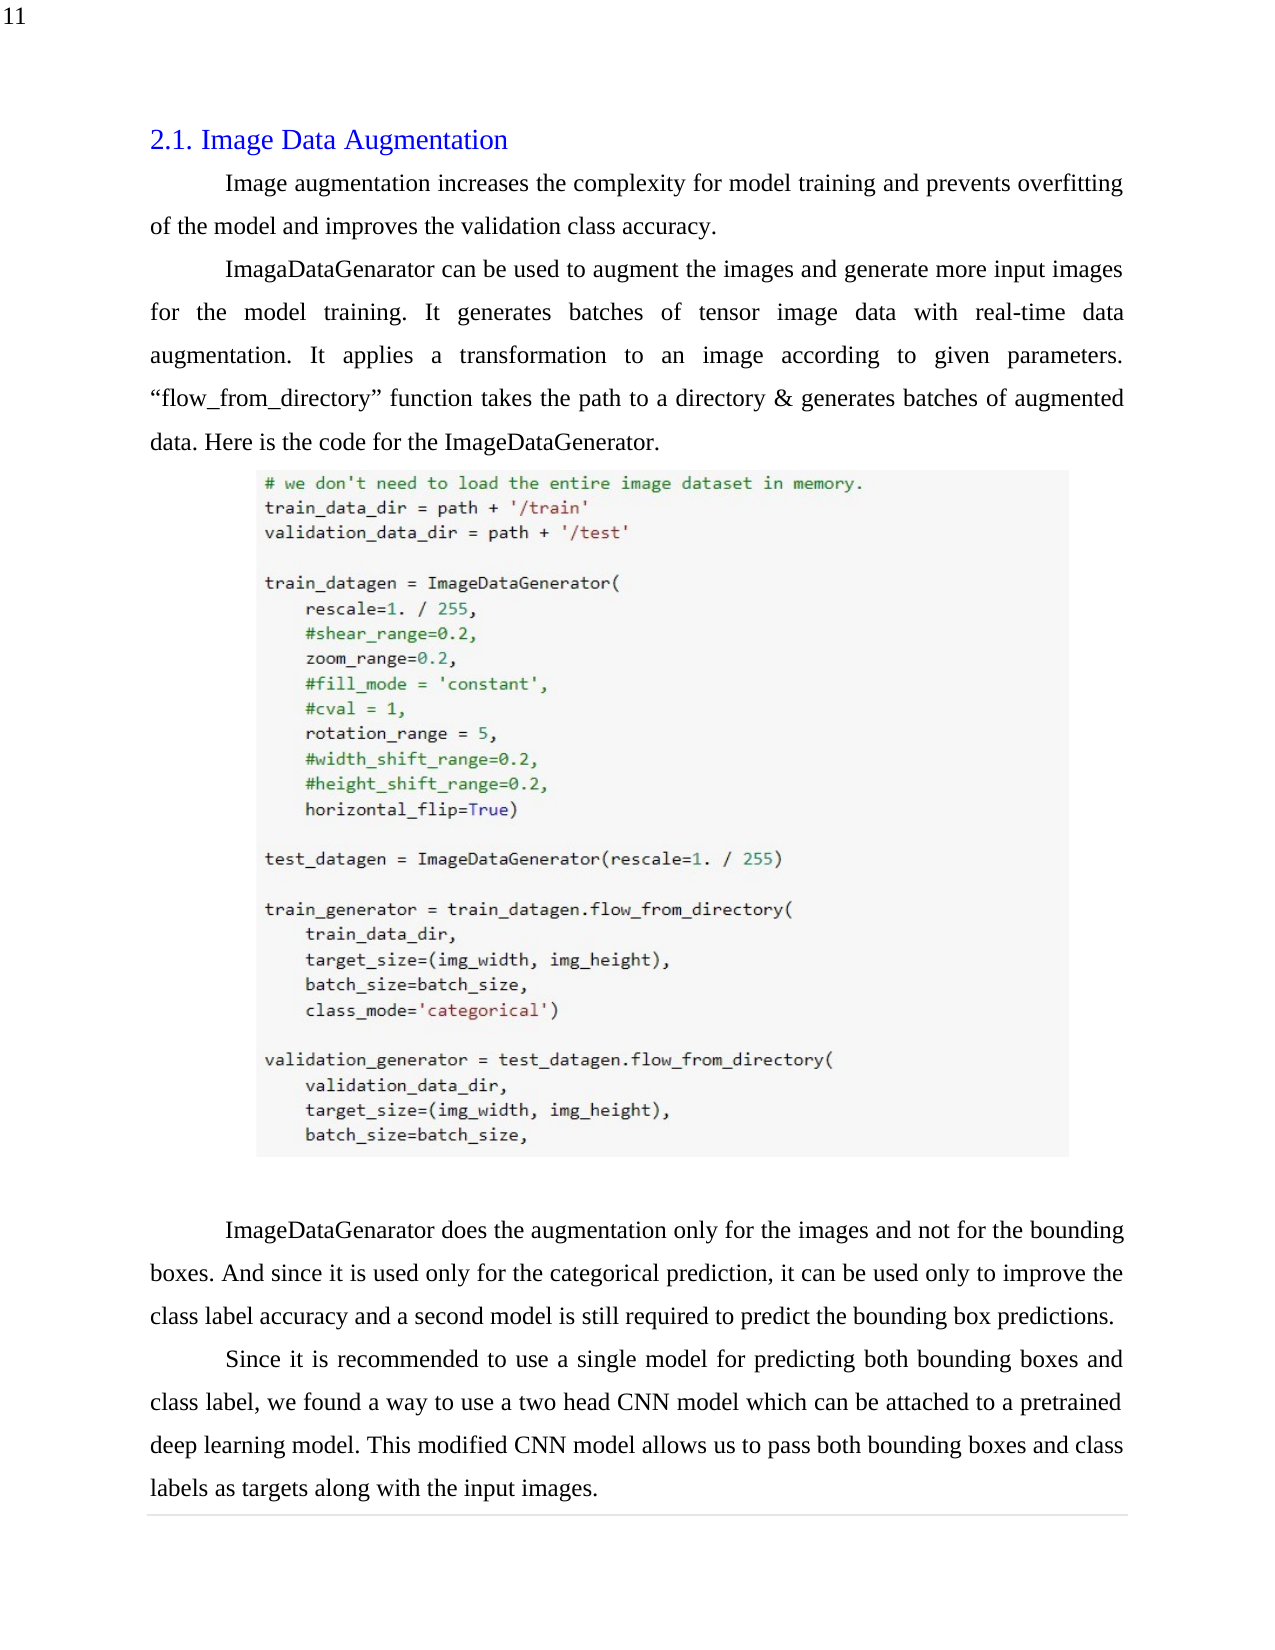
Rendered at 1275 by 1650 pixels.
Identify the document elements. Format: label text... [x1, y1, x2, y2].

text ImageDataGenarator does the augmentation only for the images and not for the bounding boxes. And since it is used only for the categorical prediction, it can be used only to improve the class label accuracy and a second model is still required to predict the bounding box predictions. [150, 1215, 1124, 1330]
text ImagaDataGenarator can be used to augment the images and generate more input images for the model training. It generates batches of tensor image data with real-time data augmentation. It applies a transformation to an image according to given parameters. “flow_from_directory” function takes the path to a directory & generates batches of augmented data. Here is the code for the ImageDataGenerator. [150, 254, 1124, 455]
subtitle Image Data Augmentation [150, 122, 1200, 156]
picture [256, 470, 1070, 1157]
text Since it is recommended to use a single model for predicting both bounding boxes and class label, we found a way to use a two head CNN model which can be attached to a pretrained deep learning model. This modified CNN model allows us to pass both bounding boxes and class labels as targets along with the input images. [150, 1344, 1124, 1502]
text Image augmentation increases the complexity for model training and prevents overfitting of the model and improves the validation class accuracy. [150, 168, 1124, 240]
